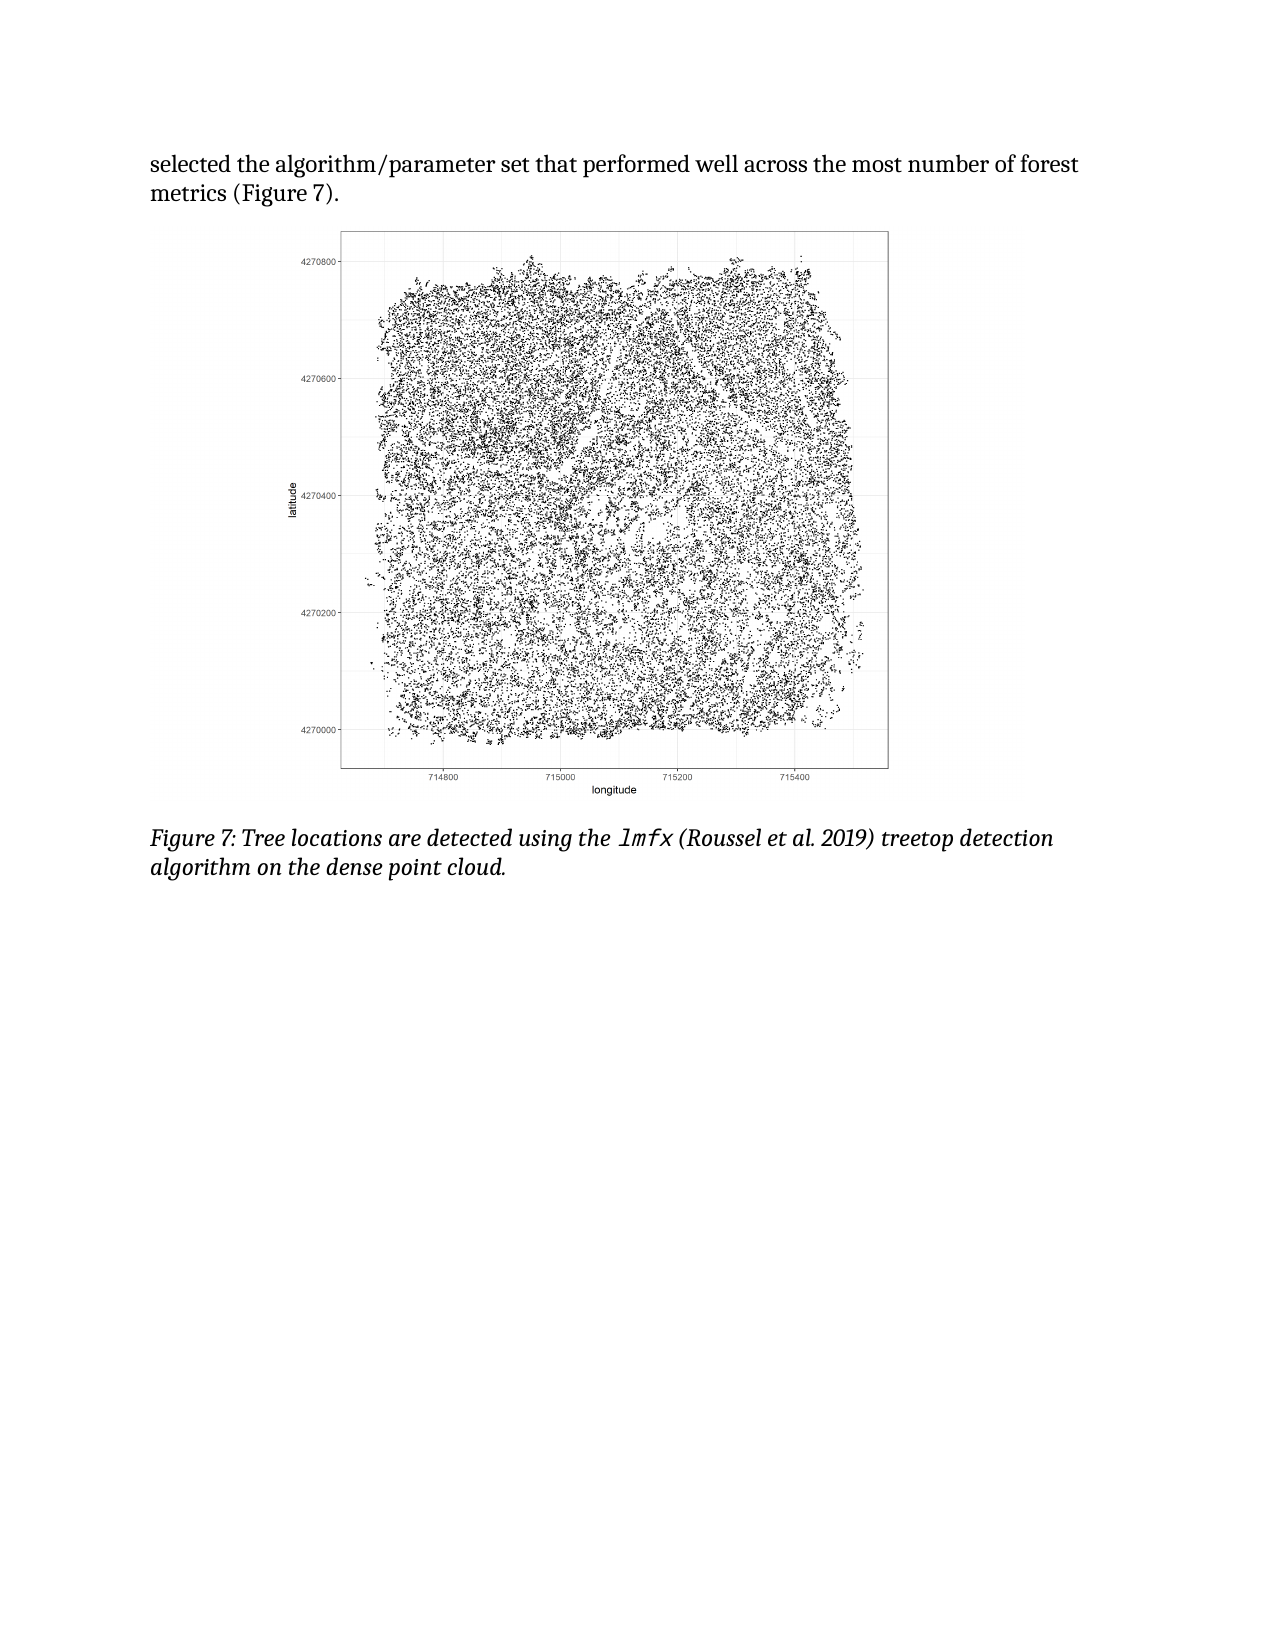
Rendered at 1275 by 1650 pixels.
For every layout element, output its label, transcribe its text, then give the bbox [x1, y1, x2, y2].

picture [150, 226, 1025, 801]
text Figure 7: Tree locations are detected using the lmfx (Roussel et al. 2019) treetop detection algorithm on the dense point cloud. [150, 822, 1125, 882]
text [150, 150, 1125, 207]
